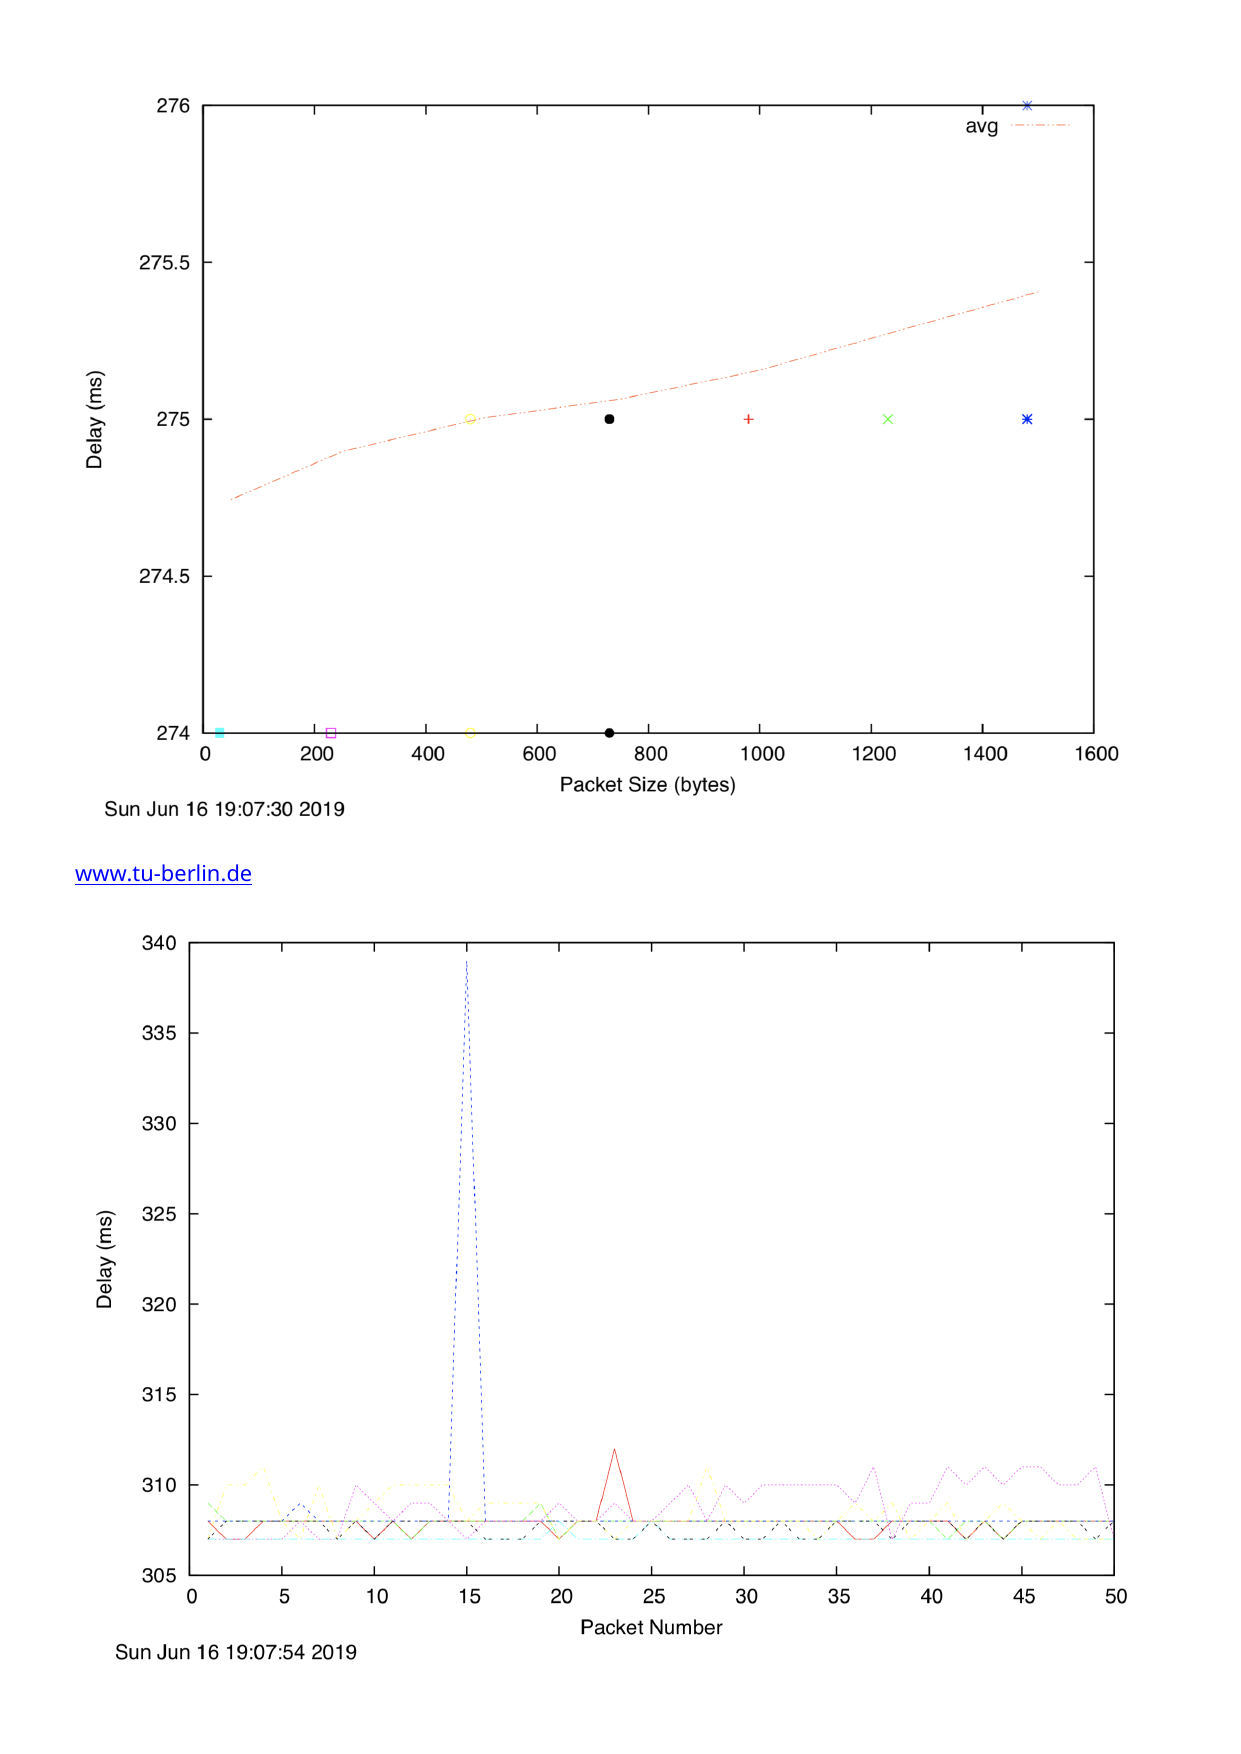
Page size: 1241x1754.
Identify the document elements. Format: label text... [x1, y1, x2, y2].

picture [75, 75, 1145, 830]
text www.tu-berlin.de [75, 858, 1165, 888]
picture [75, 917, 1165, 1674]
